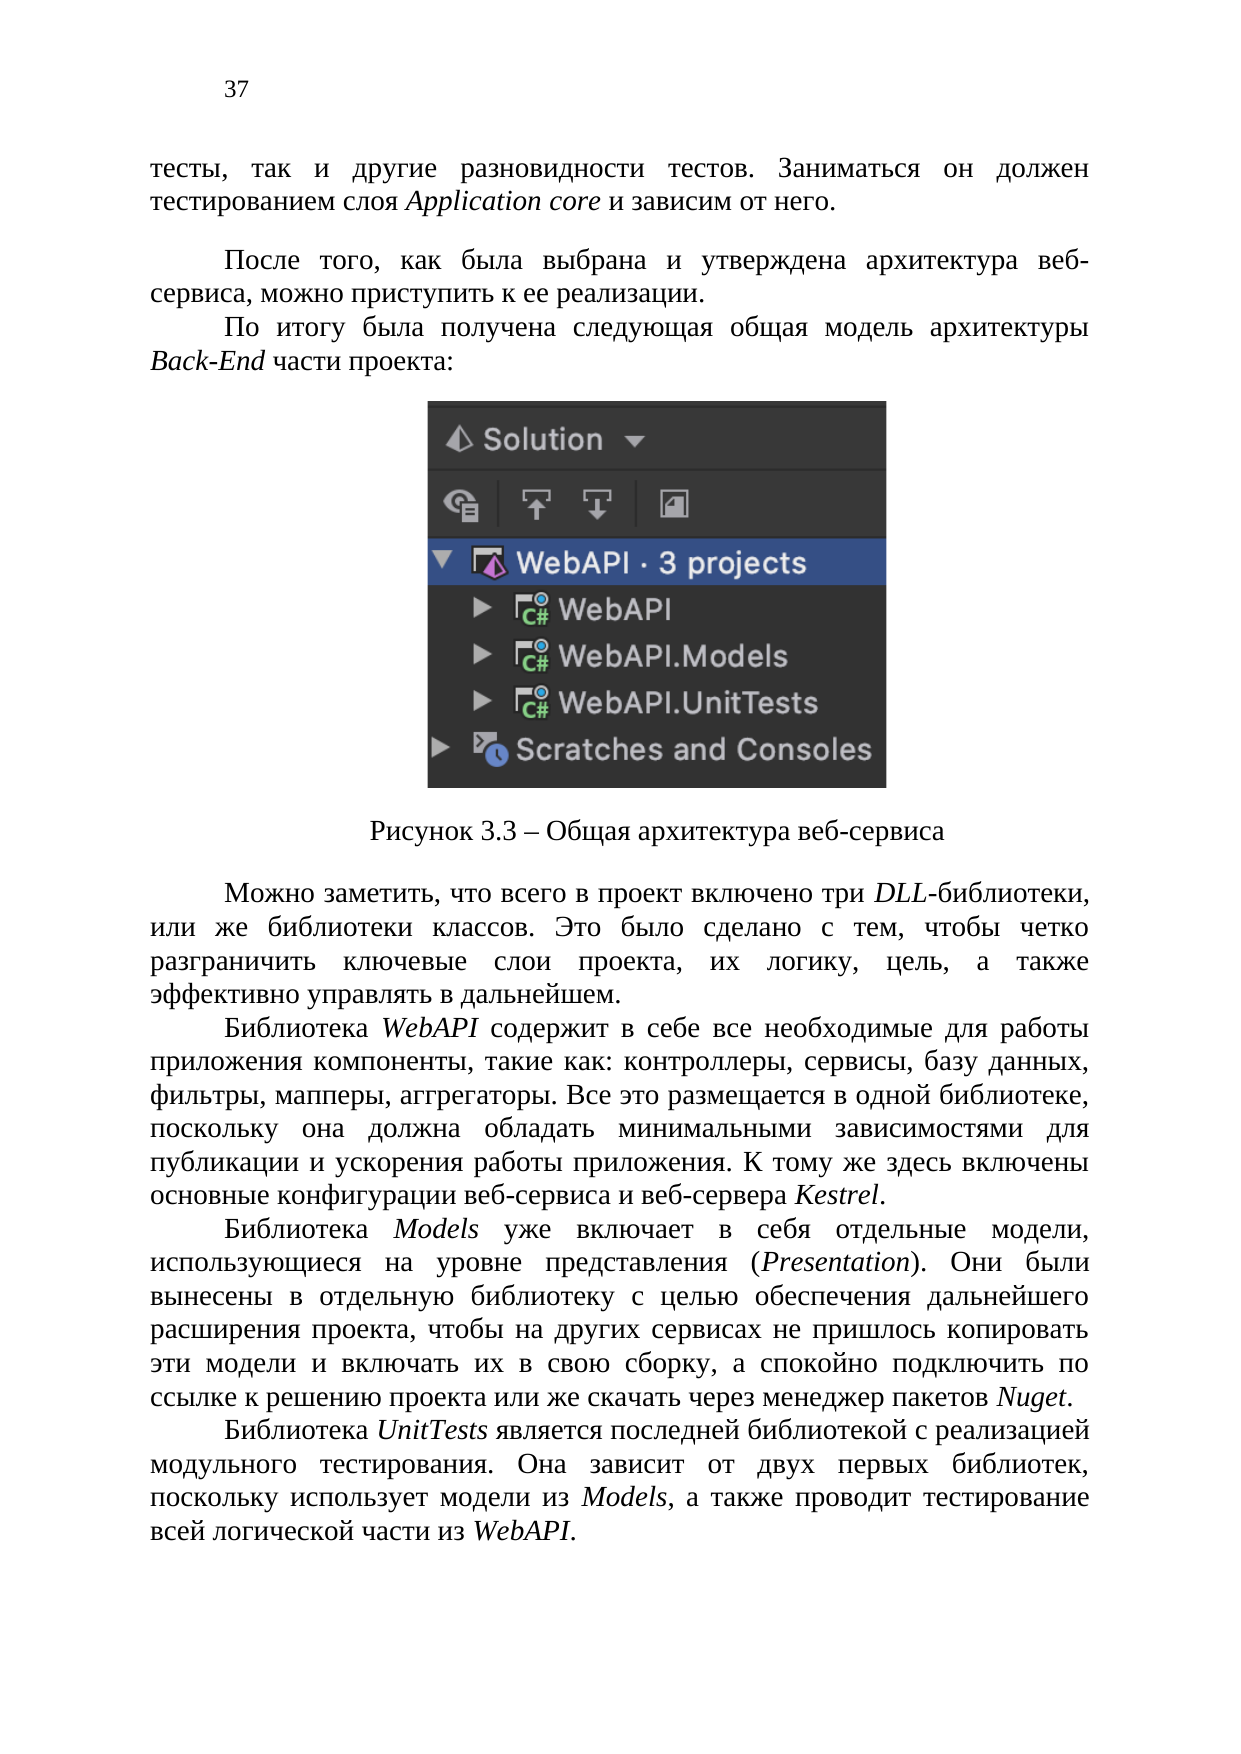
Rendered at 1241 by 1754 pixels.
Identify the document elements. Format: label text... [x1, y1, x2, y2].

picture [427, 401, 887, 788]
text Библиотека Models уже включает в себя отдельные модели, использующиеся на уровне представления (Presentation). Они были вынесены в отдельную библиотеку с целью обеспечения дальнейшего расширения проекта, чтобы на других сервисах не пришлось копировать эти модели и включать их в свою сборку, а спокойно подключить по ссылке к решению проекта или же скачать через менеджер пакетов Nuget. [150, 1211, 1090, 1412]
text Можно заметить, что всего в проект включено три DLL-библиотеки, или же библиотеки классов. Это было сделано с тем, чтобы четко разграничить ключевые слои проекта, их логику, цель, а также эффективно управлять в дальнейшем. [150, 876, 1090, 1010]
text Библиотека UnitTests является последней библиотекой с реализацией модульного тестирования. Она зависит от двух первых библиотек, поскольку использует модели из Models, а также проводит тестирование всей логической части из WebAPI. [150, 1412, 1090, 1546]
list После того, как была выбрана и утверждена архитектура веб-сервиса, можно приступить к ее реализации. [150, 242, 1090, 309]
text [150, 150, 1090, 217]
list Рисунок 3.3 – Общая архитектура веб-сервиса [150, 813, 1090, 846]
list По итогу была получена следующая общая модель архитектуры Back-End части проекта: [150, 309, 1090, 376]
text Библиотека WebAPI содержит в себе все необходимые для работы приложения компоненты, такие как: контроллеры, сервисы, базу данных, фильтры, мапперы, аггрегаторы. Все это размещается в одной библиотеке, поскольку она должна обладать минимальными зависимостями для публикации и ускорения работы приложения. К тому же здесь включены основные конфигурации веб-сервиса и веб-сервера Kestrel. [150, 1010, 1090, 1211]
